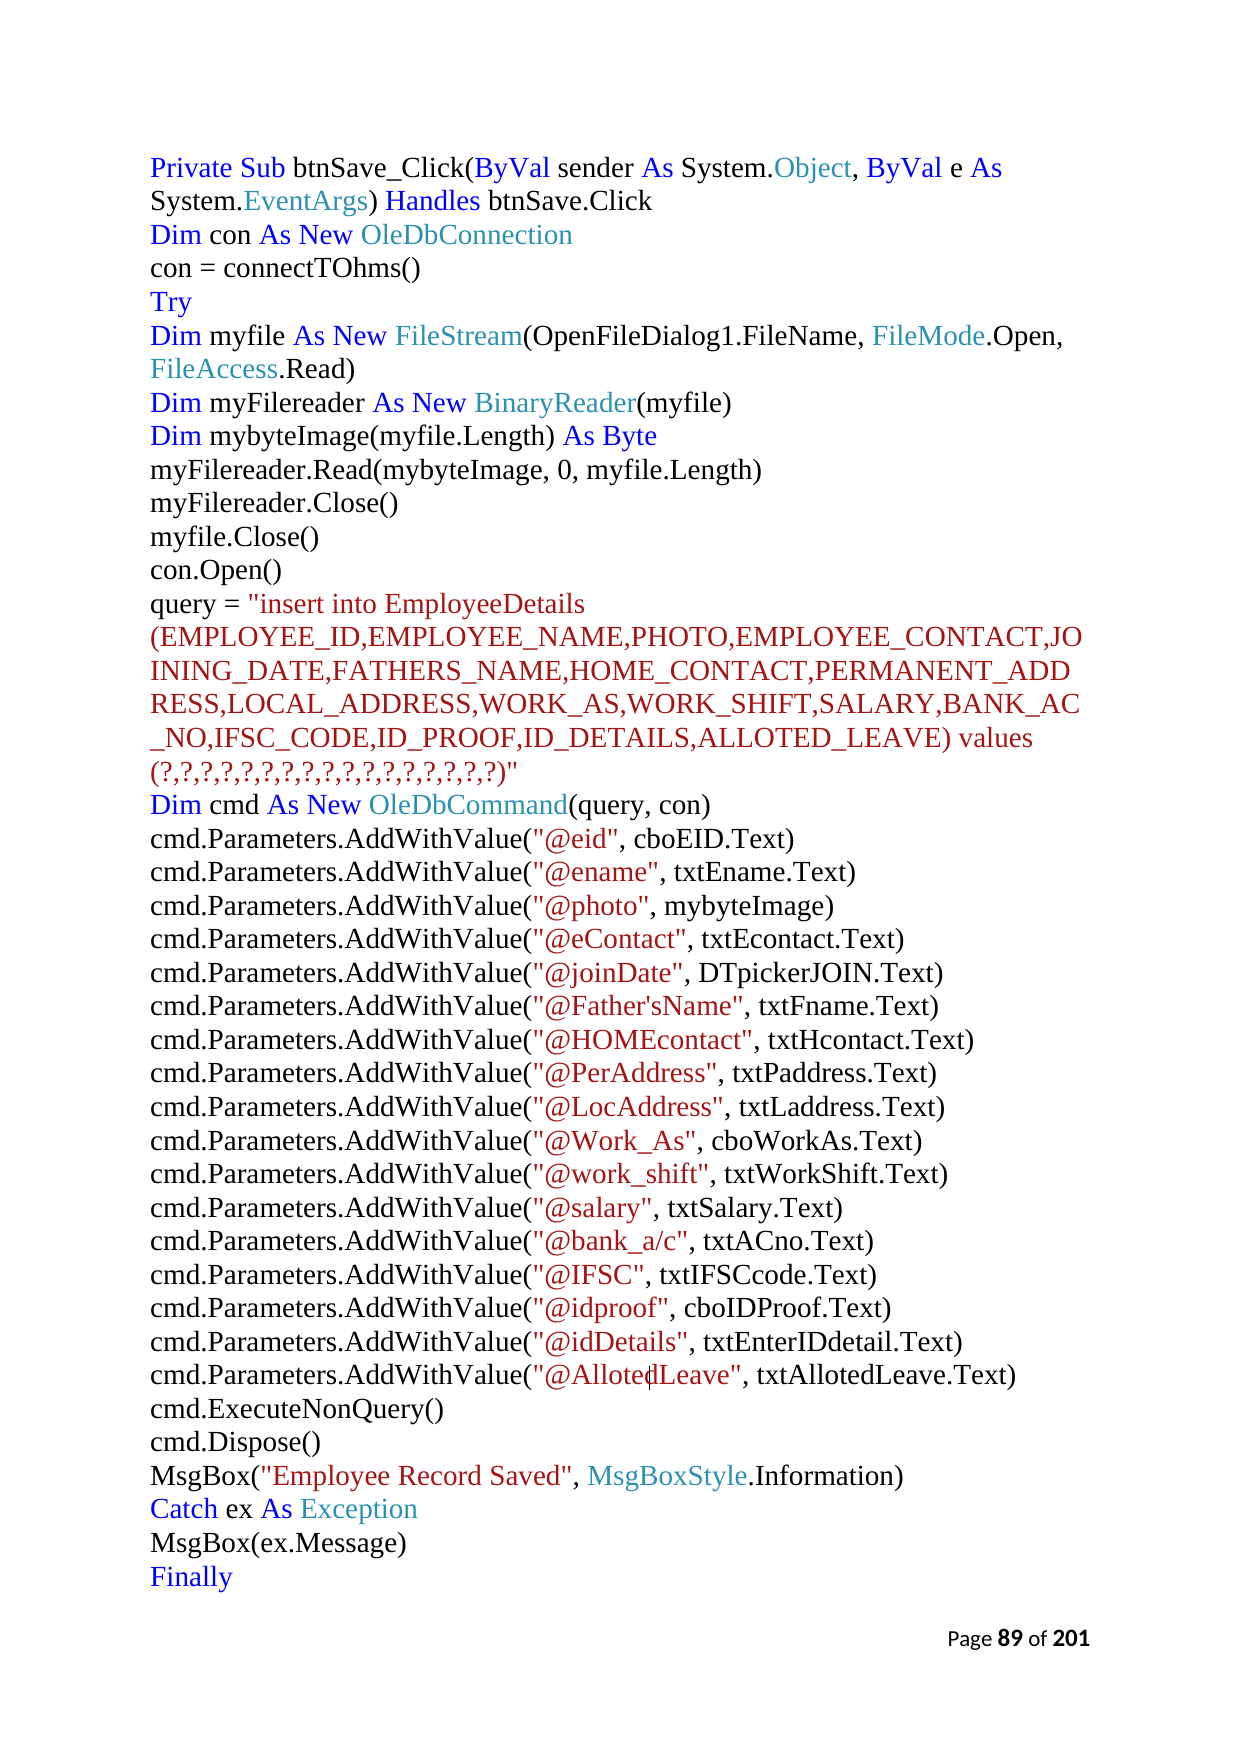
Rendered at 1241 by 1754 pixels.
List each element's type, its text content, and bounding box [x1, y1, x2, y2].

text cmd.Parameters.AddWithValue("@idDetails", txtEnterIDdetail.Text) [150, 1324, 1090, 1357]
text Try [150, 284, 1090, 318]
text cmd.ExecuteNonQuery() [150, 1391, 1090, 1424]
text cmd.Parameters.AddWithValue("@eid", cboEID.Text) [150, 821, 1090, 854]
text Dim cmd As New OleDbCommand(query, con) [150, 787, 1090, 821]
text cmd.Parameters.AddWithValue("@IFSC", txtIFSCcode.Text) [150, 1257, 1090, 1290]
text cmd.Parameters.AddWithValue("@ename", txtEname.Text) [150, 854, 1090, 888]
text cmd.Parameters.AddWithValue("@idproof", cboIDProof.Text) [150, 1290, 1090, 1324]
text MsgBox("Employee Record Saved", MsgBoxStyle.Information) [150, 1458, 1090, 1492]
text cmd.Parameters.AddWithValue("@bank_a/c", txtACno.Text) [150, 1223, 1090, 1257]
text cmd.Parameters.AddWithValue("@HOMEcontact", txtHcontact.Text) [150, 1022, 1090, 1056]
text cmd.Dispose() [150, 1424, 1090, 1458]
text myfile.Close() [150, 519, 1090, 552]
text Dim myFilereader As New BinaryReader(myfile) [150, 385, 1090, 418]
text Private Sub btnSave_Click(ByVal sender As System.Object, ByVal e As System.EventArgs) Handles btnSave.Click [150, 150, 1090, 217]
text Dim con As New OleDbConnection [150, 217, 1090, 251]
text cmd.Parameters.AddWithValue("@joinDate", DTpickerJOIN.Text) [150, 955, 1090, 988]
text con = connectTOhms() [150, 251, 1090, 284]
text cmd.Parameters.AddWithValue("@photo", mybyteImage) [150, 888, 1090, 921]
text cmd.Parameters.AddWithValue("@work_shift", txtWorkShift.Text) [150, 1156, 1090, 1190]
text cmd.Parameters.AddWithValue("@PerAddress", txtPaddress.Text) [150, 1056, 1090, 1089]
text cmd.Parameters.AddWithValue("@Father'sName", txtFname.Text) [150, 988, 1090, 1022]
text Finally [150, 1559, 1090, 1592]
text query = "insert into EmployeeDetails (EMPLOYEE_ID,EMPLOYEE_NAME,PHOTO,EMPLOYEE_CONTACT,JOINING_DATE,FATHERS_NAME,HOME_CONTACT,PERMANENT_ADDRESS,LOCAL_ADDRESS,WORK_AS,WORK_SHIFT,SALARY,BANK_AC_NO,IFSC_CODE,ID_PROOF,ID_DETAILS,ALLOTED_LEAVE) values (?,?,?,?,?,?,?,?,?,?,?,?,?,?,?,?,?)" [150, 586, 1090, 787]
text Dim mybyteImage(myfile.Length) As Byte [150, 418, 1090, 452]
text myFilereader.Read(mybyteImage, 0, myfile.Length) [150, 452, 1090, 485]
text cmd.Parameters.AddWithValue("@Work_As", cboWorkAs.Text) [150, 1123, 1090, 1156]
text cmd.Parameters.AddWithValue("@salary", txtSalary.Text) [150, 1190, 1090, 1223]
text Dim myfile As New FileStream(OpenFileDialog1.FileName, FileMode.Open, FileAccess.Read) [150, 318, 1090, 385]
text Catch ex As Exception [150, 1492, 1090, 1525]
text cmd.Parameters.AddWithValue("@AllotedLeave", txtAllotedLeave.Text) [150, 1357, 1090, 1391]
text MsgBox(ex.Message) [150, 1525, 1090, 1559]
text cmd.Parameters.AddWithValue("@LocAddress", txtLaddress.Text) [150, 1089, 1090, 1123]
text con.Open() [150, 552, 1090, 586]
text myFilereader.Close() [150, 485, 1090, 519]
text cmd.Parameters.AddWithValue("@eContact", txtEcontact.Text) [150, 921, 1090, 955]
